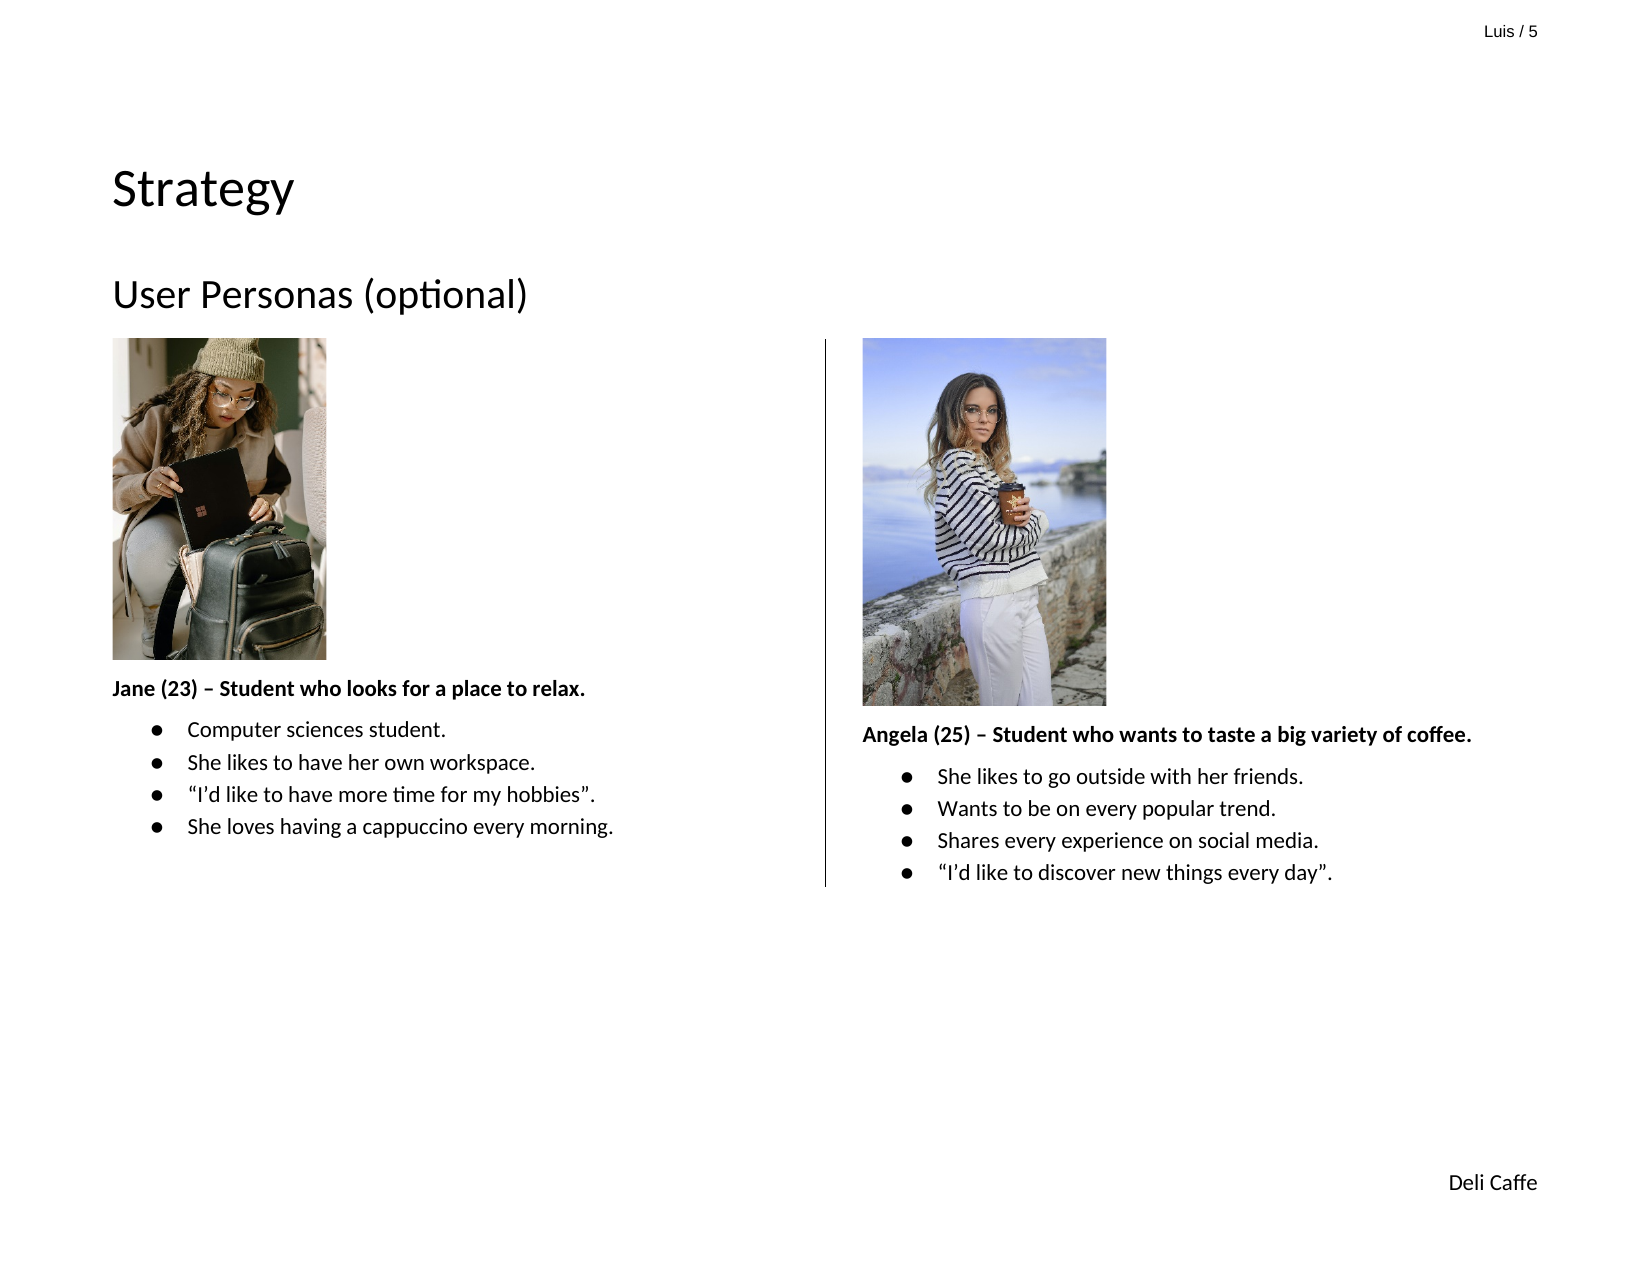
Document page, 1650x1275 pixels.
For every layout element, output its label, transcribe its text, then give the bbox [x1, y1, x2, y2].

list “I’d like to have more time for my hobbies”. [150, 780, 787, 808]
list She likes to go outside with her friends. [900, 762, 1537, 790]
text Jane (23) – Student who looks for a place to relax. [112, 674, 787, 702]
list She likes to have her own workspace. [150, 748, 787, 776]
text Angela (25) – Student who wants to taste a big variety of coffee. [862, 720, 1537, 748]
list “I’d like to discover new things every day”. [900, 858, 1537, 886]
list Computer sciences student. [150, 716, 787, 744]
picture [112, 338, 327, 660]
picture [862, 338, 1107, 706]
subtitle User Personas (optional) [112, 268, 1537, 318]
subtitle Strategy [112, 154, 1537, 220]
list Wants to be on every popular trend. [900, 794, 1537, 822]
list She loves having a cappuccino every morning. [150, 812, 787, 840]
list Shares every experience on social media. [900, 826, 1537, 854]
